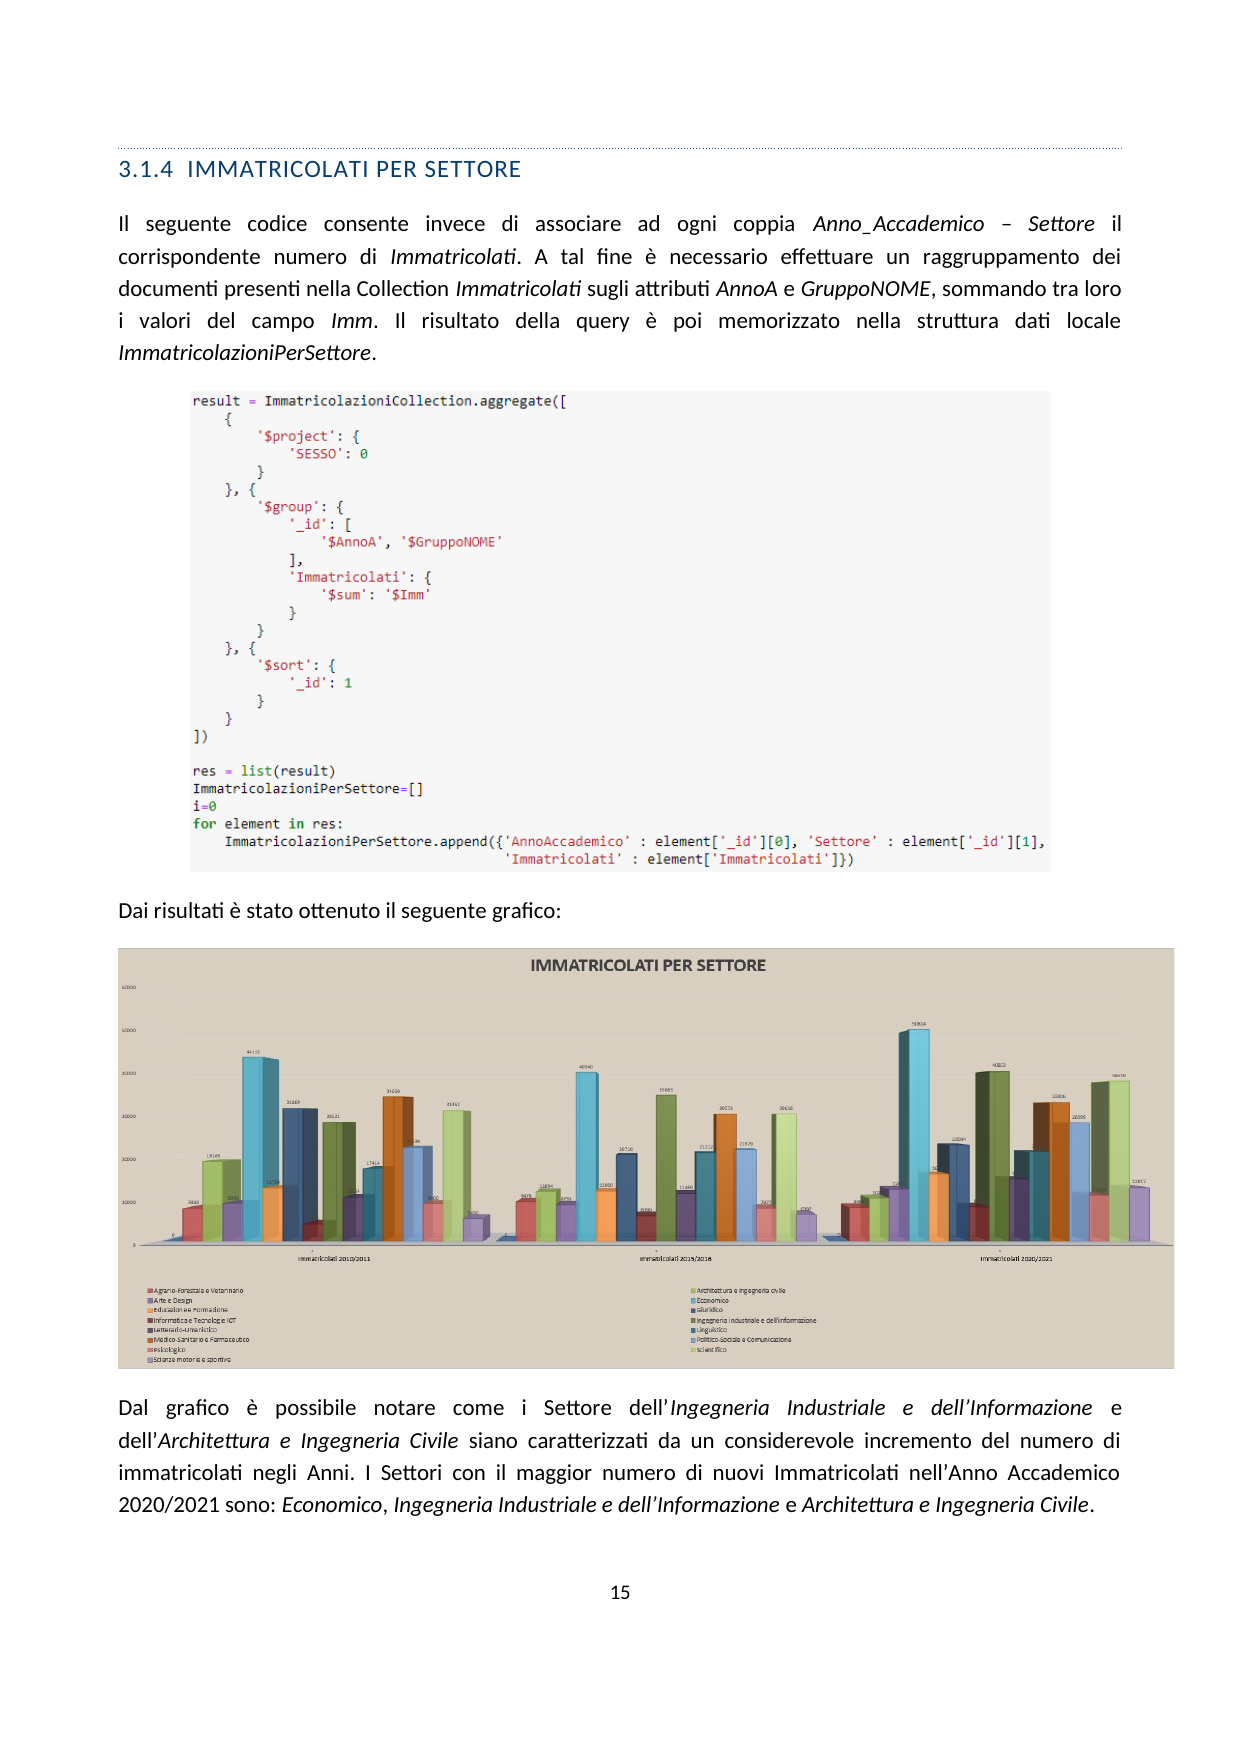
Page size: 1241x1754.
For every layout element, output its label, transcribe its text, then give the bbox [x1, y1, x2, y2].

text Dal grafico è possibile notare come i Settore dell’Ingegneria Industriale e dell’Informazione e dell’Architettura e Ingegneria Civile siano caratterizzati da un considerevole incremento del numero di immatricolati negli Anni. I Settori con il maggior numero di nuovi Immatricolati nell’Anno Accademico 2020/2021 sono: Economico, Ingegneria Industriale e dell’Informazione e Architettura e Ingegneria Civile. [118, 1393, 1122, 1518]
text Il seguente codice consente invece di associare ad ogni coppia Anno_Accademico – Settore il corrispondente numero di Immatricolati. A tal fine è necessario effettuare un raggruppamento dei documenti presenti nella Collection Immatricolati sugli attributi AnnoA e GruppoNOME, sommando tra loro i valori del campo Imm. Il risultato della query è poi memorizzato nella struttura dati locale ImmatricolazioniPerSettore. [118, 209, 1122, 366]
picture [118, 948, 1175, 1369]
picture [190, 391, 1051, 872]
text Dai risultati è stato ottenuto il seguente grafico: [118, 896, 1122, 924]
subtitle 3.1.4 Immatricolati per Settore [118, 148, 1122, 184]
